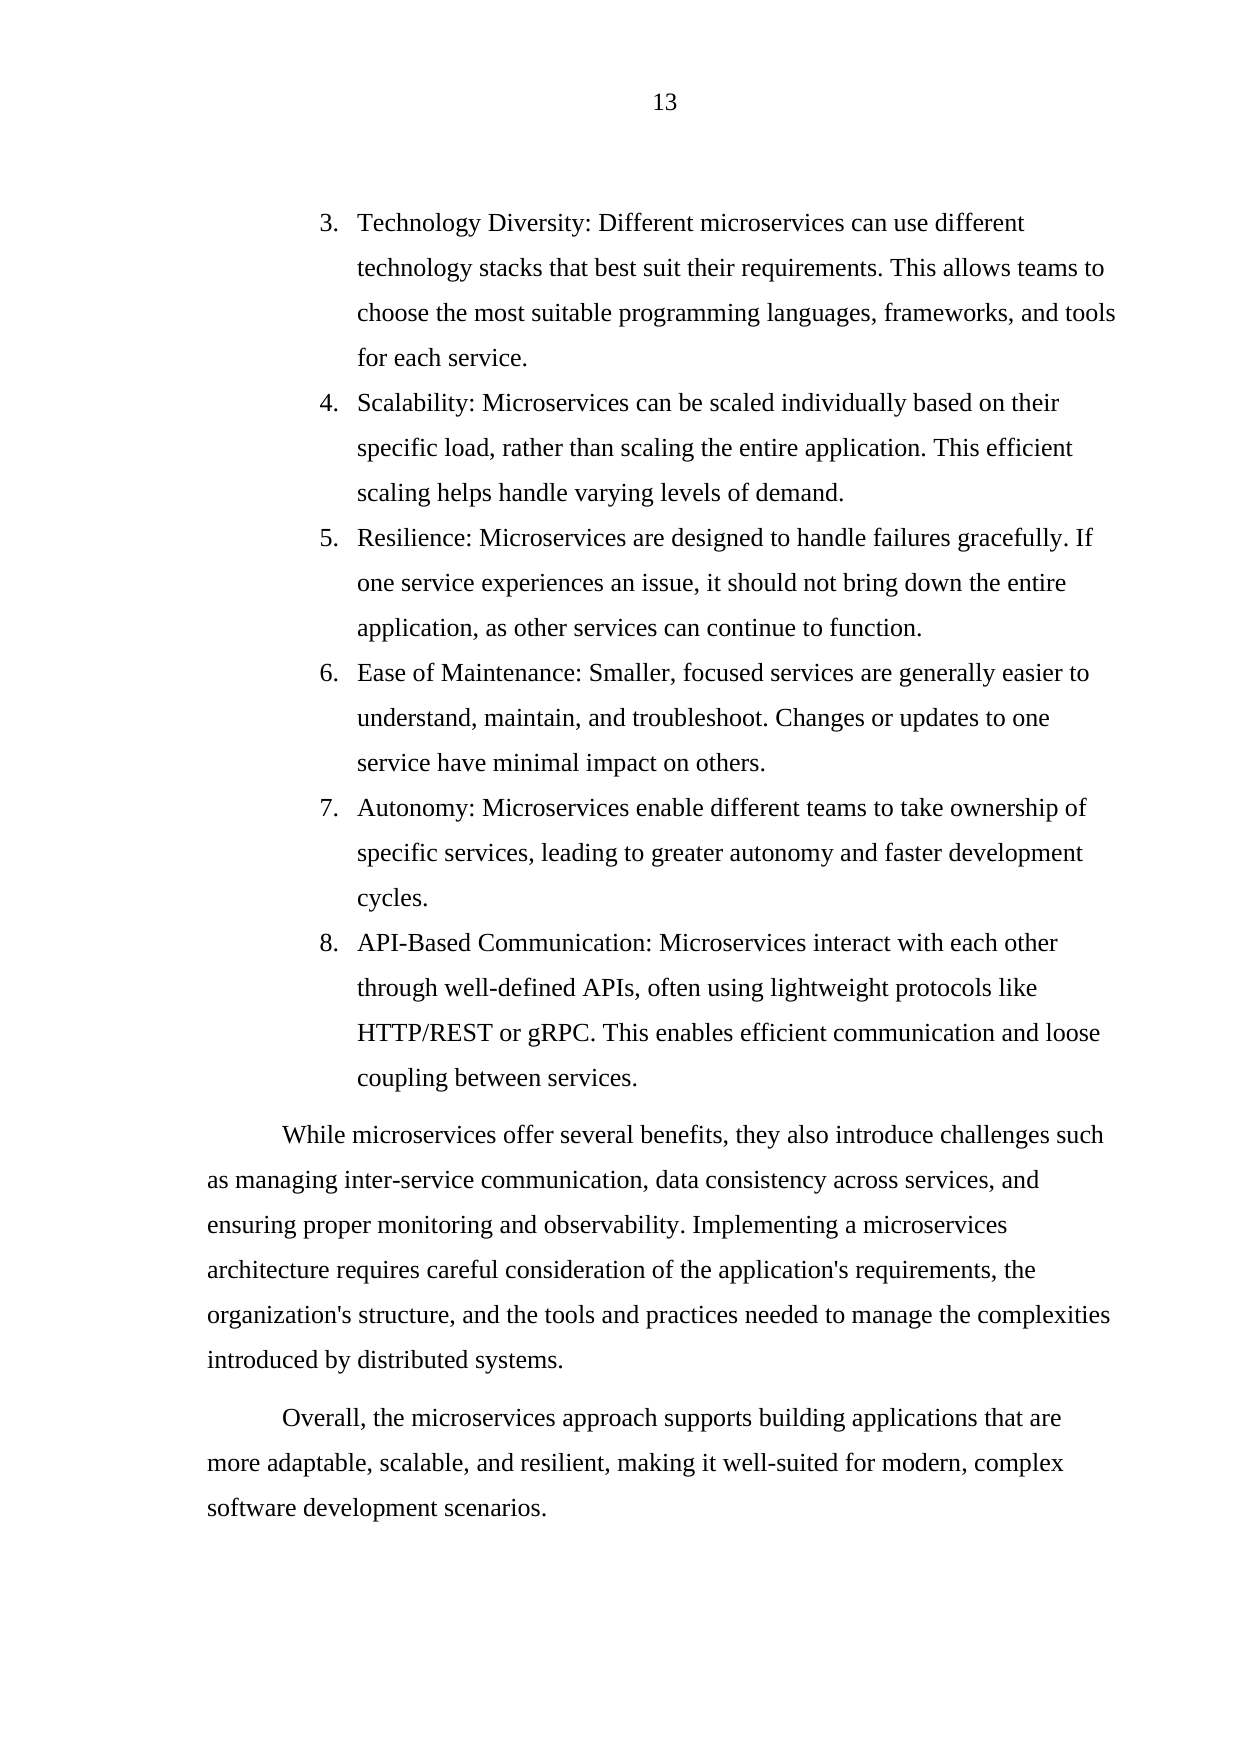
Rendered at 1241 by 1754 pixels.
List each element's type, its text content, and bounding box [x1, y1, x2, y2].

list Scalability: Microservices can be scaled individually based on their specific load, rather than scaling the entire application. This efficient scaling helps handle varying levels of demand. [319, 387, 1122, 507]
list Resilience: Microservices are designed to handle failures gracefully. If one service experiences an issue, it should not bring down the entire application, as other services can continue to function. [319, 522, 1122, 642]
text Overall, the microservices approach supports building applications that are more adaptable, scalable, and resilient, making it well-suited for modern, complex software development scenarios. [207, 1402, 1122, 1522]
list Ease of Maintenance: Smaller, focused services are generally easier to understand, maintain, and troubleshoot. Changes or updates to one service have minimal impact on others. [319, 657, 1122, 777]
list API-Based Communication: Microservices interact with each other through well-defined APIs, often using lightweight protocols like HTTP/REST or gRPC. This enables efficient communication and loose coupling between services. [319, 927, 1122, 1092]
list Technology Diversity: Different microservices can use different technology stacks that best suit their requirements. This allows teams to choose the most suitable programming languages, frameworks, and tools for each service. [319, 207, 1122, 372]
text While microservices offer several benefits, they also introduce challenges such as managing inter-service communication, data consistency across services, and ensuring proper monitoring and observability. Implementing a microservices architecture requires careful consideration of the application's requirements, the organization's structure, and the tools and practices needed to manage the complexities introduced by distributed systems. [207, 1119, 1122, 1374]
list Autonomy: Microservices enable different teams to take ownership of specific services, leading to greater autonomy and faster development cycles. [319, 792, 1122, 912]
